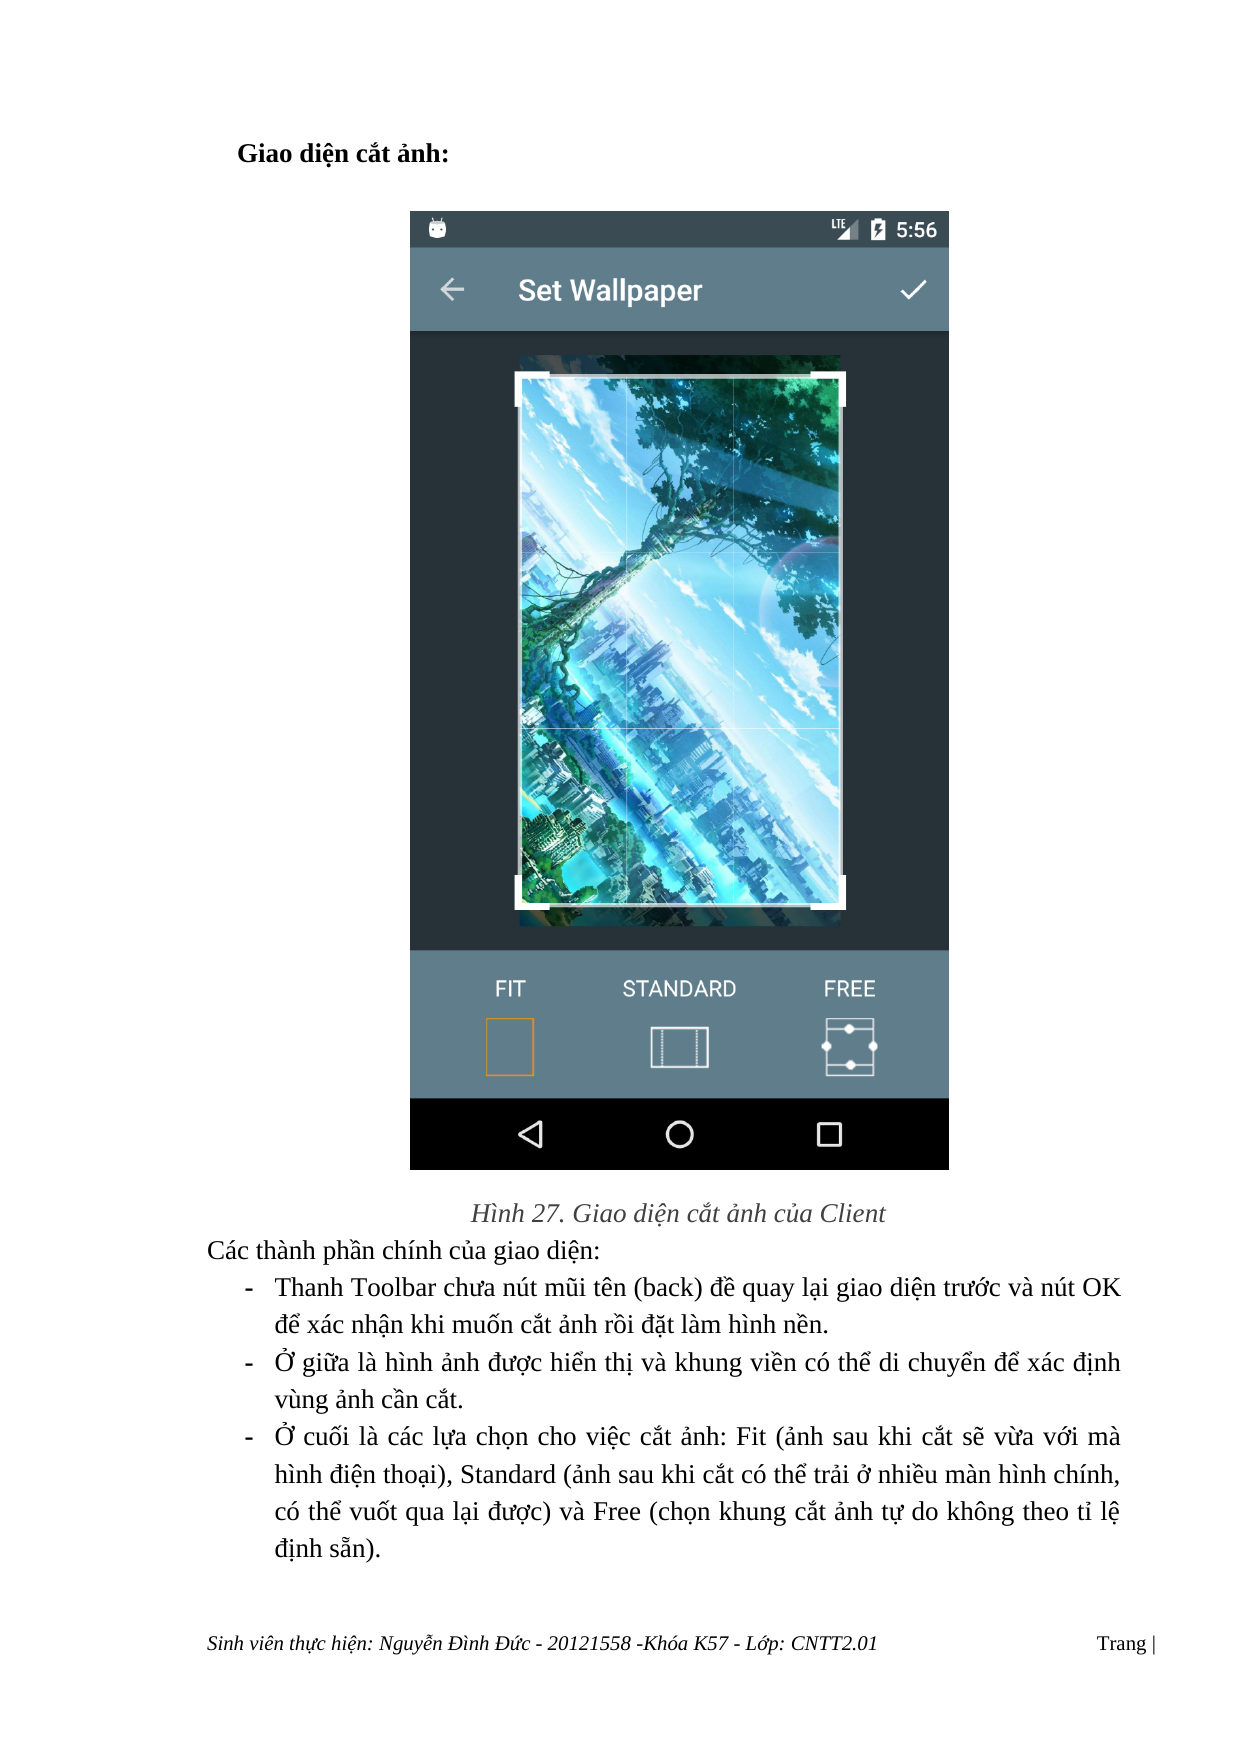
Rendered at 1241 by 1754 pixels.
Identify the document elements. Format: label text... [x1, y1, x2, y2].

text Hình 27. Giao diện cắt ảnh của Client [297, 1197, 1032, 1228]
list Thanh Toolbar chưa nút mũi tên (back) đề quay lại giao diện trước và nút OK để xác nhận khi muốn cắt ảnh rồi đặt làm hình nền. [244, 1271, 1122, 1340]
picture [410, 211, 949, 1170]
text Các thành phần chính của giao diện: [207, 1234, 1122, 1265]
list Ở giữa là hình ảnh được hiển thị và khung viền có thể di chuyển để xác định vùng ảnh cần cắt. [244, 1346, 1122, 1414]
text Giao diện cắt ảnh: [207, 137, 1122, 168]
list Ở cuối là các lựa chọn cho việc cắt ảnh: Fit (ảnh sau khi cắt sẽ vừa với mà hình điện thoại), Standard (ảnh sau khi cắt có thể trải ở nhiều màn hình chính, có thể vuốt qua lại được) và Free (chọn khung cắt ảnh tự do không theo tỉ lệ định sẵn). [244, 1420, 1122, 1563]
